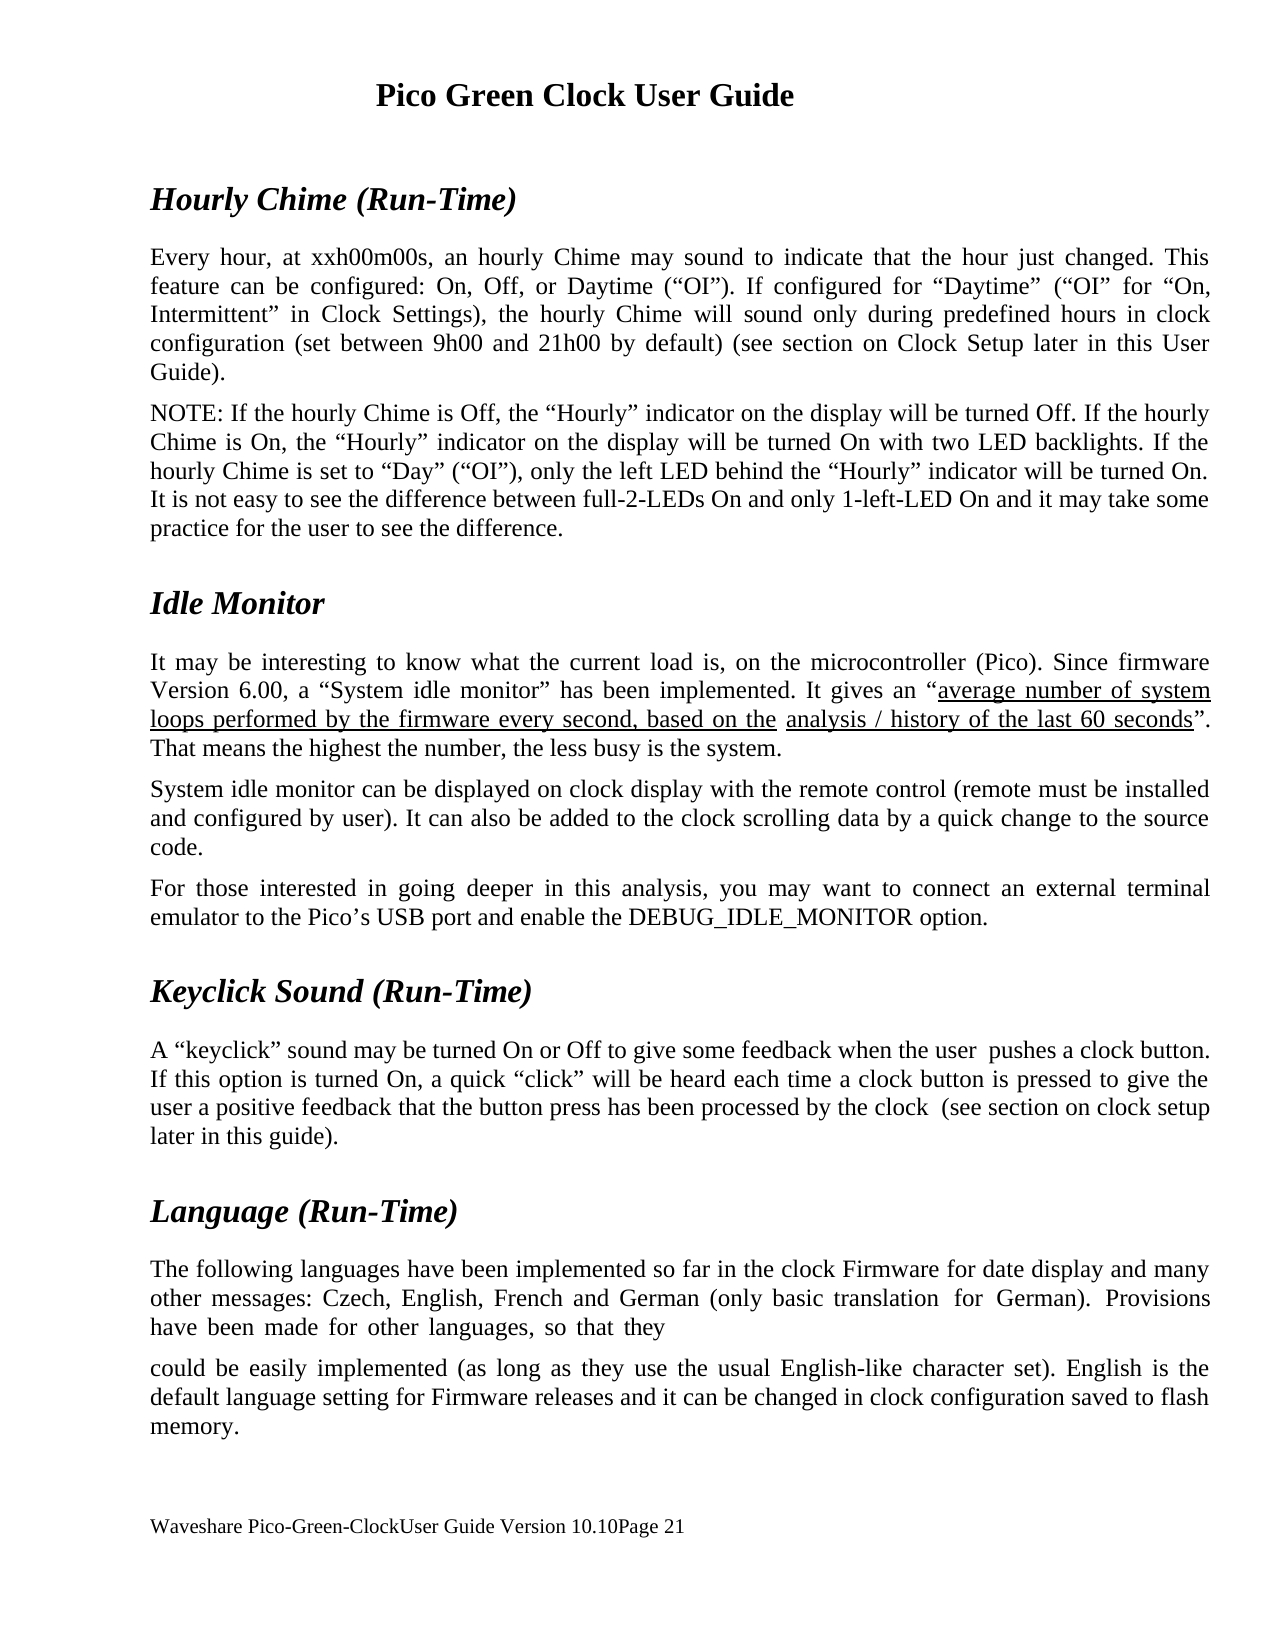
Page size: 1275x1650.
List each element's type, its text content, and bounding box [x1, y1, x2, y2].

text System idle monitor can be displayed on clock display with the remote control (remote must be installed and configured by user). It can also be added to the clock scrolling data by a quick change to the source code. [150, 774, 1211, 860]
text It may be interesting to know what the current load is, on the microcontroller (Pico). Since firmware Version 6.00, a “System idle monitor” has been implemented. It gives an “average number of system loops performed by the firmware every second, based on the analysis / history of the last 60 seconds”. That means the highest the number, the less busy is the system. [150, 647, 1211, 762]
subtitle Hourly Chime (Run-Time) [150, 179, 1211, 217]
text The following languages have been implemented so far in the clock Firmware for date display and many other messages: Czech, English, French and German (only basic translation for German). Provisions have been made for other languages, so that they [150, 1254, 1211, 1341]
text For those interested in going deeper in this analysis, you may want to connect an external terminal emulator to the Pico’s USB port and enable the DEBUG_IDLE_MONITOR option. [150, 873, 1211, 930]
subtitle Keyclick Sound (Run-Time) [150, 972, 1211, 1010]
text A “keyclick” sound may be turned On or Off to give some feedback when the user pushes a clock button. If this option is turned On, a quick “click” will be heard each time a clock button is pressed to give the user a positive feedback that the button press has been processed by the clock (see section on clock setup later in this guide). [150, 1035, 1211, 1150]
subtitle Idle Monitor [150, 583, 1211, 622]
text could be easily implemented (as long as they use the usual English-like character set). English is the default language setting for Firmware releases and it can be changed in clock configuration saved to flash memory. [150, 1353, 1211, 1439]
subtitle Language (Run-Time) [150, 1191, 1211, 1229]
text Every hour, at xxh00m00s, an hourly Chime may sound to indicate that the hour just changed. This feature can be configured: On, Off, or Daytime (“OI”). If configured for “Daytime” (“OI” for “On, Intermittent” in Clock Settings), the hourly Chime will sound only during predefined hours in clock configuration (set between 9h00 and 21h00 by default) (see section on Clock Setup later in this User Guide). [150, 242, 1211, 386]
text NOTE: If the hourly Chime is Off, the “Hourly” indicator on the display will be turned Off. If the hourly Chime is On, the “Hourly” indicator on the display will be turned On with two LED backlights. If the hourly Chime is set to “Day” (“OI”), only the left LED behind the “Hourly” indicator will be turned On. It is not easy to see the difference between full-2-LEDs On and only 1-left-LED On and it may take some practice for the user to see the difference. [150, 398, 1211, 542]
